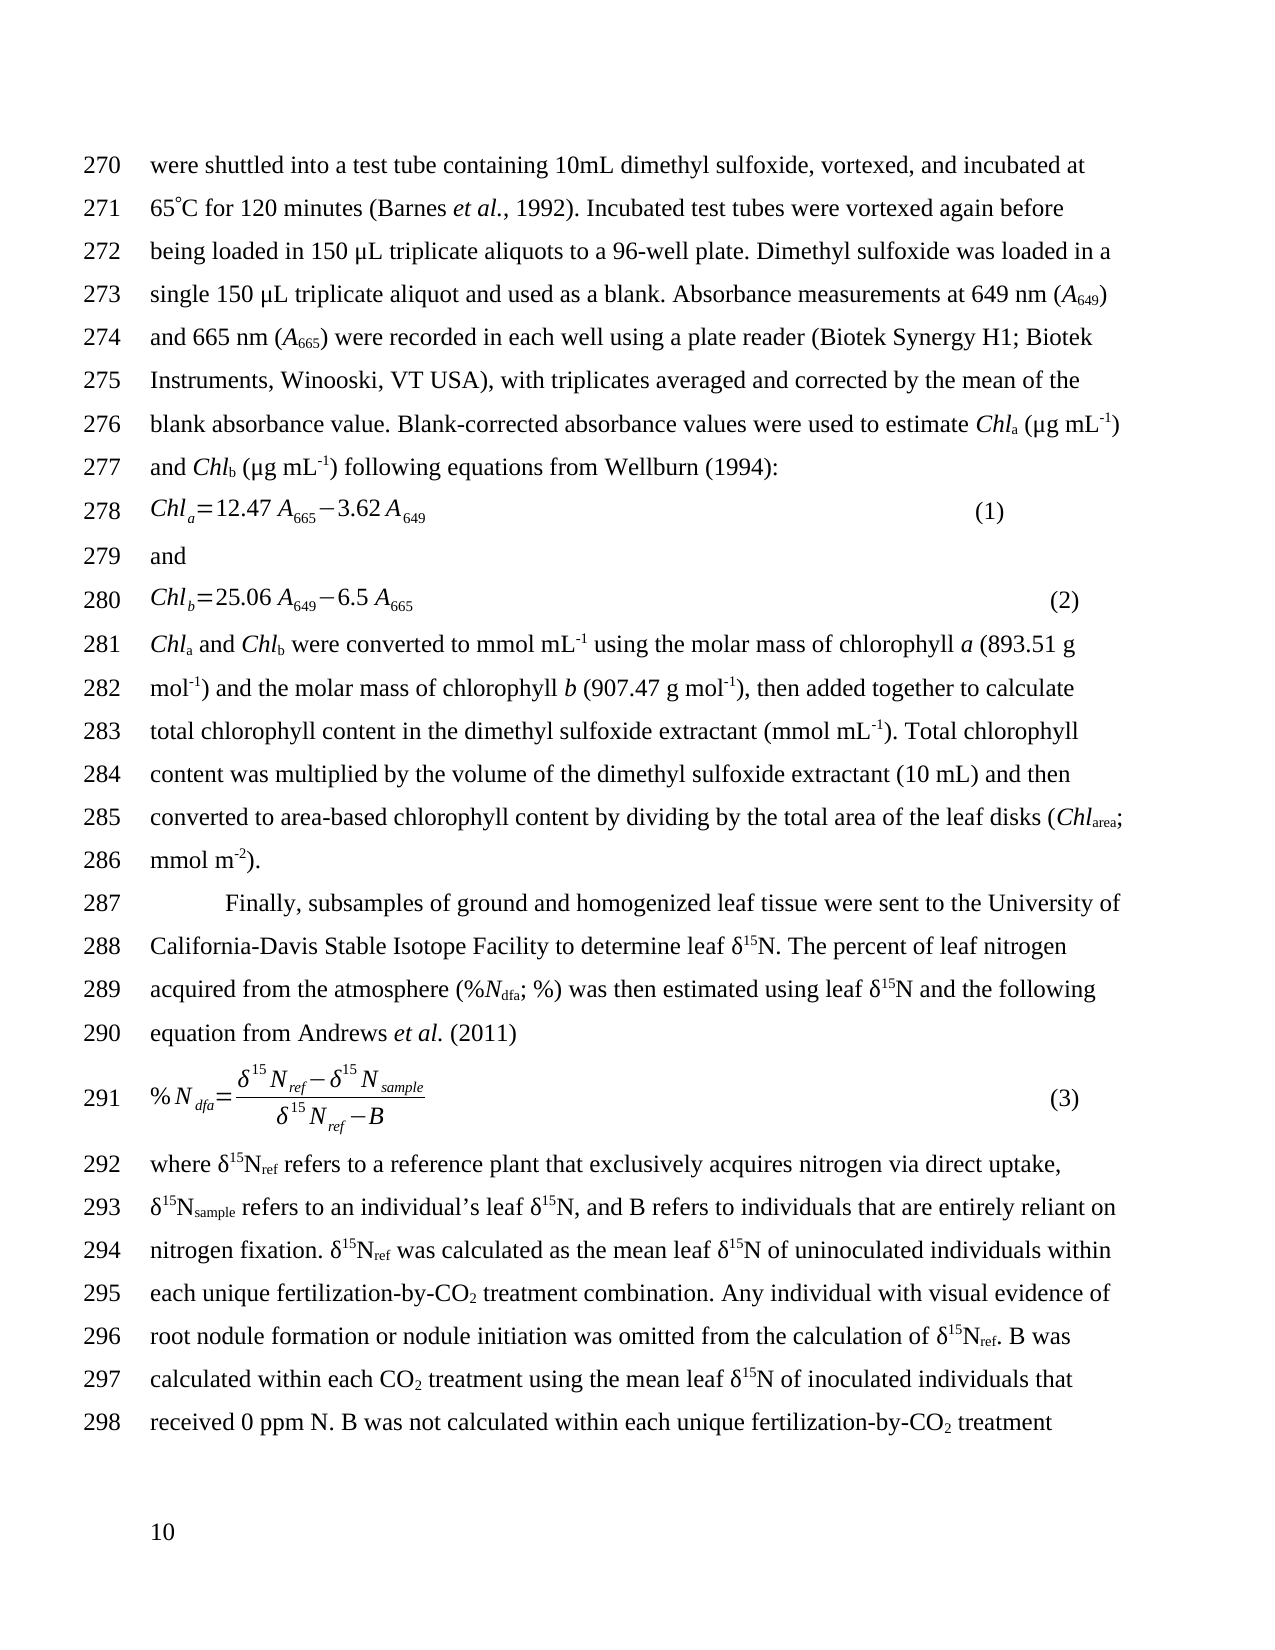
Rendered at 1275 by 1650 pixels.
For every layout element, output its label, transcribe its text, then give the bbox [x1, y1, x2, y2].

text and [150, 541, 1125, 569]
text Chla and Chlb were converted to mmol mL-1 using the molar mass of chlorophyll a (893.51 g mol-1) and the molar mass of chlorophyll b (907.47 g mol-1), then added together to calculate total chlorophyll content in the dimethyl sulfoxide extractant (mmol mL-1). Total chlorophyll content was multiplied by the volume of the dimethyl sulfoxide extractant (10 mL) and then converted to area-based chlorophyll content by dividing by the total area of the leaf disks (Chlarea; mmol m-2). [150, 629, 1125, 874]
text (1) [150, 495, 1125, 526]
text (3) [150, 1061, 1125, 1134]
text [150, 150, 1125, 481]
text Finally, subsamples of ground and homogenized leaf tissue were sent to the University of California-Davis Stable Isotope Facility to determine leaf δ15N. The percent of leaf nitrogen acquired from the atmosphere (%Ndfa; %) was then estimated using leaf δ15N and the following equation from Andrews et al. (2011) [150, 888, 1125, 1046]
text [150, 1149, 1125, 1436]
text (2) [150, 584, 1125, 615]
